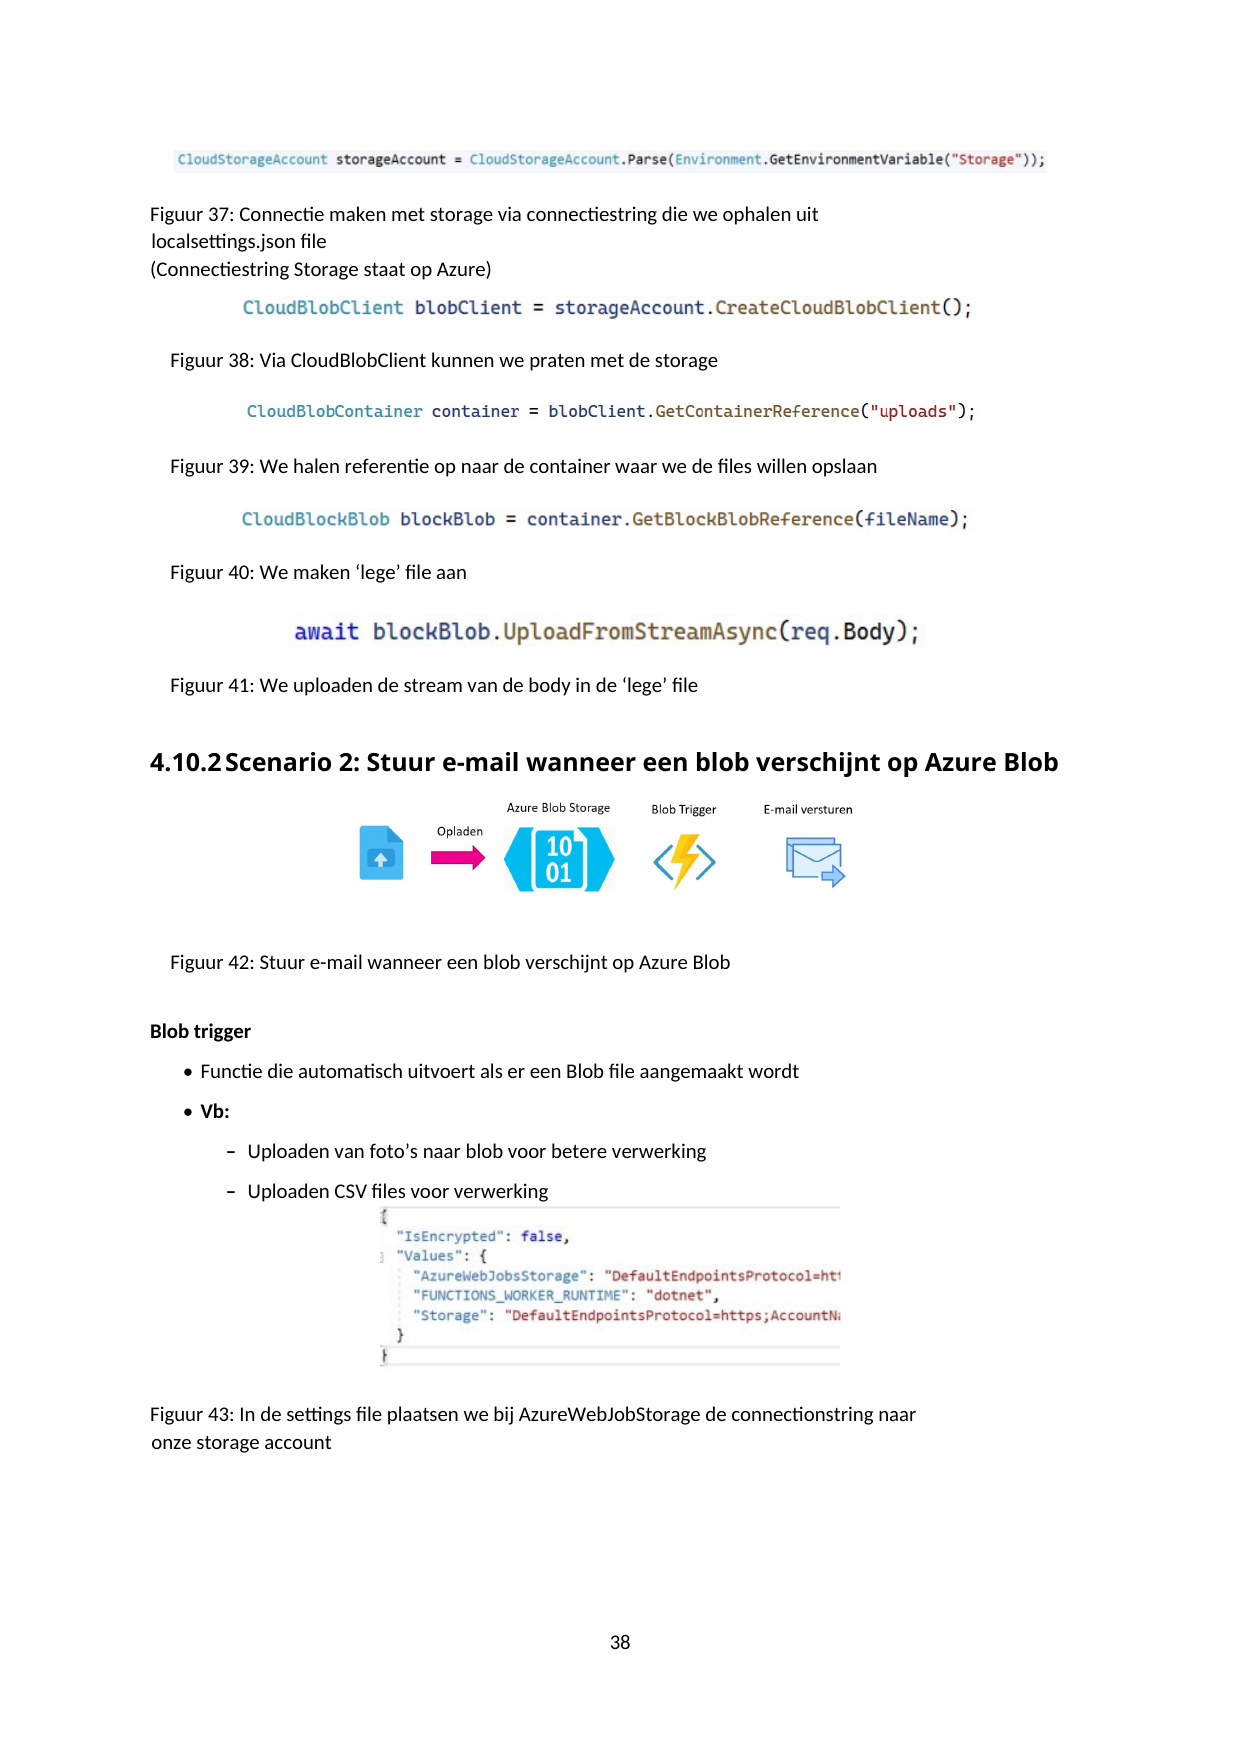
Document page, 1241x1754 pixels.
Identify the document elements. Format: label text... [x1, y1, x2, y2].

list Vb: [183, 1098, 934, 1124]
text Figuur 41: We uploaden de stream van de body in de ‘lege’ file [170, 673, 896, 698]
picture [242, 508, 979, 533]
picture [242, 402, 979, 425]
text Figuur 42: Stuur e-mail wanneer een blob verschijnt op Azure Blob [170, 949, 896, 974]
text Figuur 39: We halen referentie op naar de container waar we de files willen opslaan [170, 453, 896, 479]
text Figuur 40: We maken ‘lege’ file aan [170, 559, 896, 584]
picture [288, 614, 933, 648]
picture [380, 1206, 841, 1376]
picture [173, 150, 1048, 173]
text Figuur 38: Via CloudBlobClient kunnen we praten met de storage [170, 347, 896, 373]
text Blob trigger [150, 1019, 1090, 1044]
list Uploaden van foto’s naar blob voor betere verwerking [226, 1138, 934, 1164]
picture [334, 781, 887, 924]
text Figuur 37: Connectie maken met storage via connectiestring die we ophalen uit localsettings.json file [150, 201, 934, 254]
text (Connectiestring Storage staat op Azure) [150, 257, 934, 282]
list Functie die automatisch uitvoert als er een Blob file aangemaakt wordt [183, 1059, 934, 1084]
text Figuur 43: In de settings file plaatsen we bij AzureWebJobStorage de connectionstring naar onze storage account [150, 1401, 934, 1454]
subtitle Scenario 2: Stuur e-mail wanneer een blob verschijnt op Azure Blob [150, 744, 1090, 778]
list Uploaden CSV files voor verwerking [226, 1178, 934, 1204]
picture [242, 296, 979, 321]
